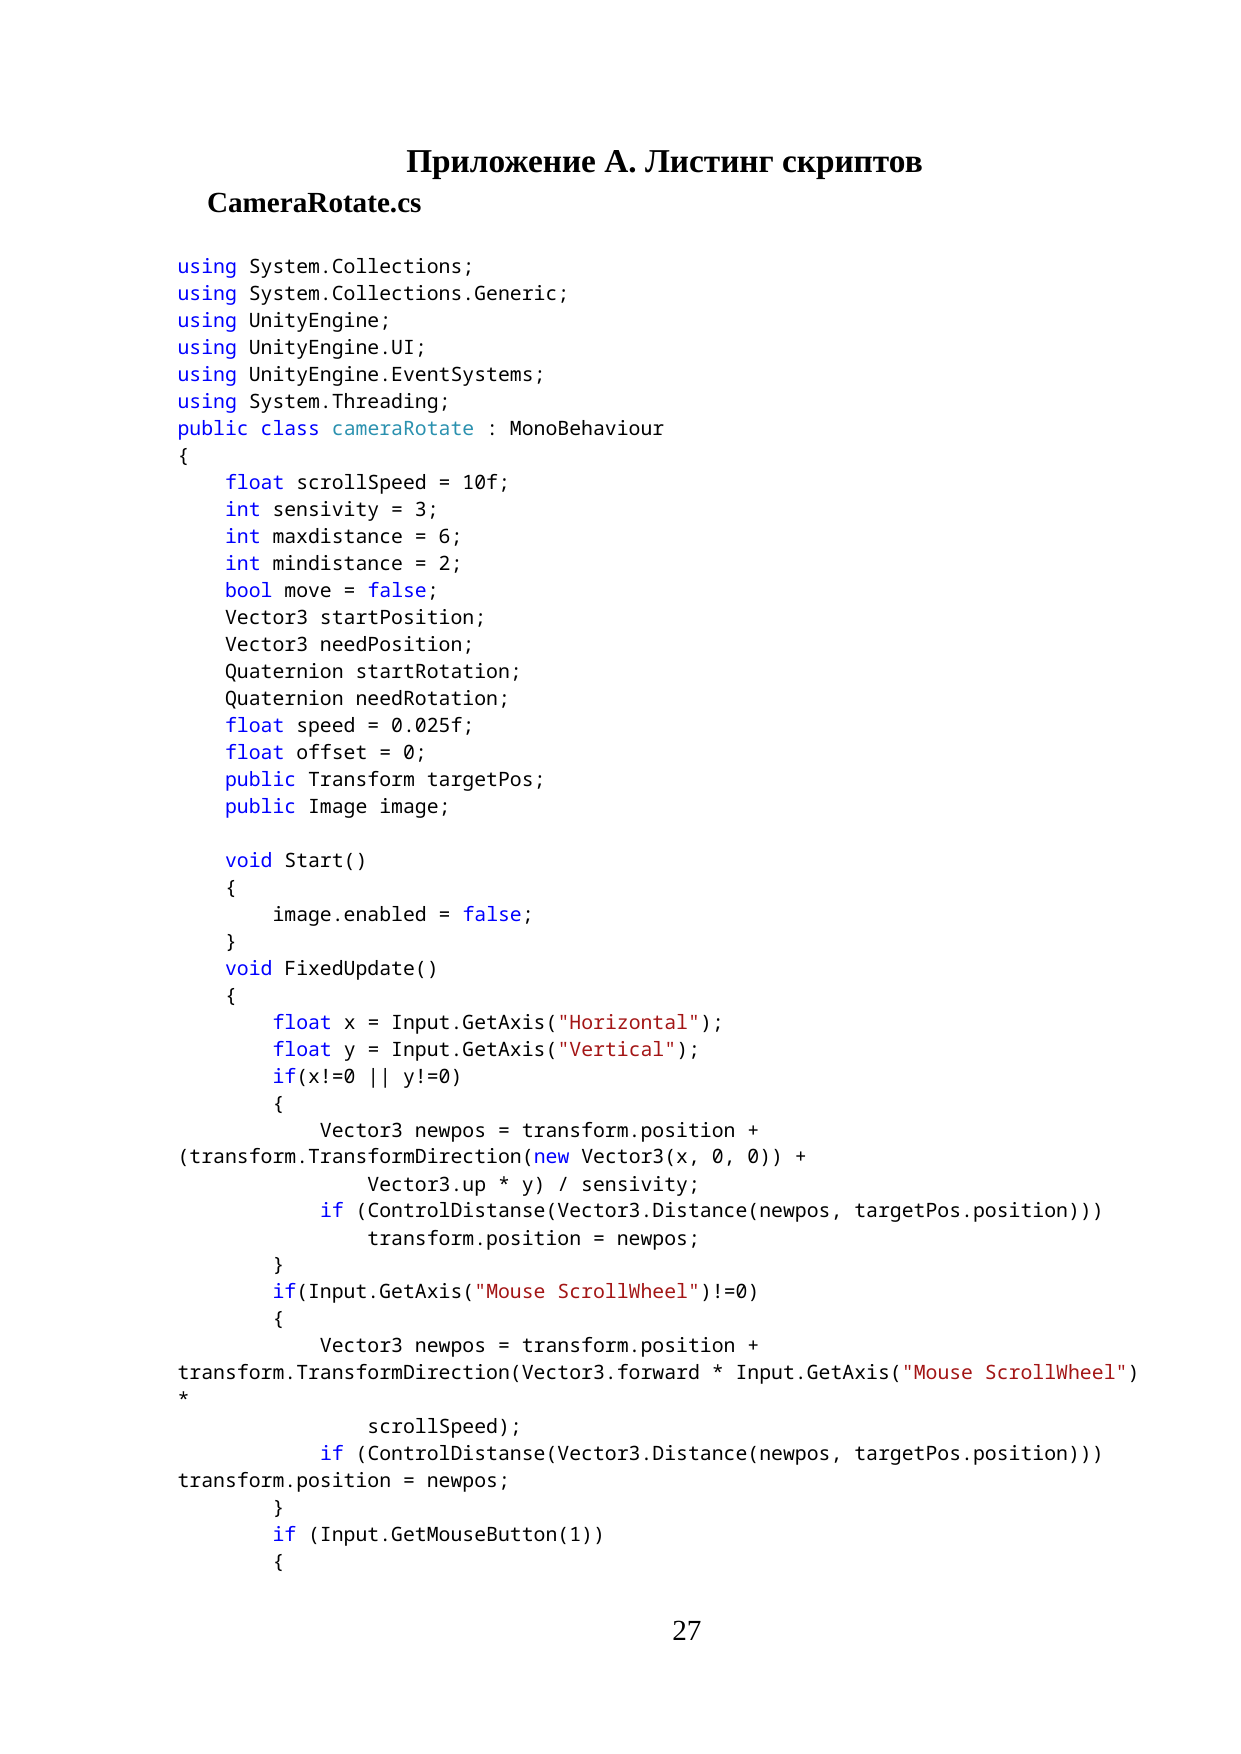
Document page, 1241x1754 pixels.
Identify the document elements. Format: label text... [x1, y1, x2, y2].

text float offset = 0; [177, 738, 1152, 765]
text bool move = false; [177, 576, 1152, 603]
text public class cameraRotate : MonoBehaviour [177, 414, 1152, 441]
text int maxdistance = 6; [177, 522, 1152, 549]
text Vector3 needPosition; [177, 630, 1152, 657]
text { [177, 1089, 1152, 1116]
text } [177, 1493, 1152, 1521]
text Vector3.up * y) / sensivity; [177, 1170, 1152, 1197]
text void Start() [177, 846, 1152, 873]
text Vector3 startPosition; [177, 603, 1152, 630]
text { [177, 1547, 1152, 1574]
text if (ControlDistanse(Vector3.Distance(newpos, targetPos.position))) transform.position = newpos; [177, 1439, 1152, 1493]
text if(x!=0 || y!=0) [177, 1062, 1152, 1089]
text public Transform targetPos; [177, 765, 1152, 792]
text using System.Collections; [177, 252, 1152, 279]
text Quaternion startRotation; [177, 657, 1152, 684]
text float scrollSpeed = 10f; [177, 468, 1152, 495]
text float speed = 0.025f; [177, 711, 1152, 738]
text int sensivity = 3; [177, 495, 1152, 522]
text using UnityEngine.UI; [177, 333, 1152, 360]
text } [177, 927, 1152, 954]
text using UnityEngine; [177, 306, 1152, 333]
text void FixedUpdate() [177, 954, 1152, 981]
text transform.position = newpos; [177, 1224, 1152, 1251]
text { [177, 981, 1152, 1008]
text if(Input.GetAxis("Mouse ScrollWheel")!=0) [177, 1278, 1152, 1305]
text Vector3 newpos = transform.position + transform.TransformDirection(Vector3.forward * Input.GetAxis("Mouse ScrollWheel") * [177, 1332, 1152, 1413]
text float y = Input.GetAxis("Vertical"); [177, 1035, 1152, 1062]
text Quaternion needRotation; [177, 684, 1152, 711]
text using System.Threading; [177, 387, 1152, 414]
text { [177, 441, 1152, 468]
text float x = Input.GetAxis("Horizontal"); [177, 1008, 1152, 1035]
text { [177, 1305, 1152, 1332]
text if (Input.GetMouseButton(1)) [177, 1521, 1152, 1547]
text } [177, 1251, 1152, 1278]
text Vector3 newpos = transform.position + (transform.TransformDirection(new Vector3(x, 0, 0)) + [177, 1116, 1152, 1170]
subtitle Приложение А. Листинг скриптов [177, 141, 1152, 179]
text image.enabled = false; [177, 900, 1152, 927]
text CameraRotate.cs [177, 185, 1152, 219]
text using System.Collections.Generic; [177, 279, 1152, 306]
text if (ControlDistanse(Vector3.Distance(newpos, targetPos.position))) [177, 1197, 1152, 1224]
text using UnityEngine.EventSystems; [177, 360, 1152, 387]
text { [177, 873, 1152, 900]
text public Image image; [177, 792, 1152, 819]
text int mindistance = 2; [177, 549, 1152, 576]
text scrollSpeed); [177, 1413, 1152, 1439]
